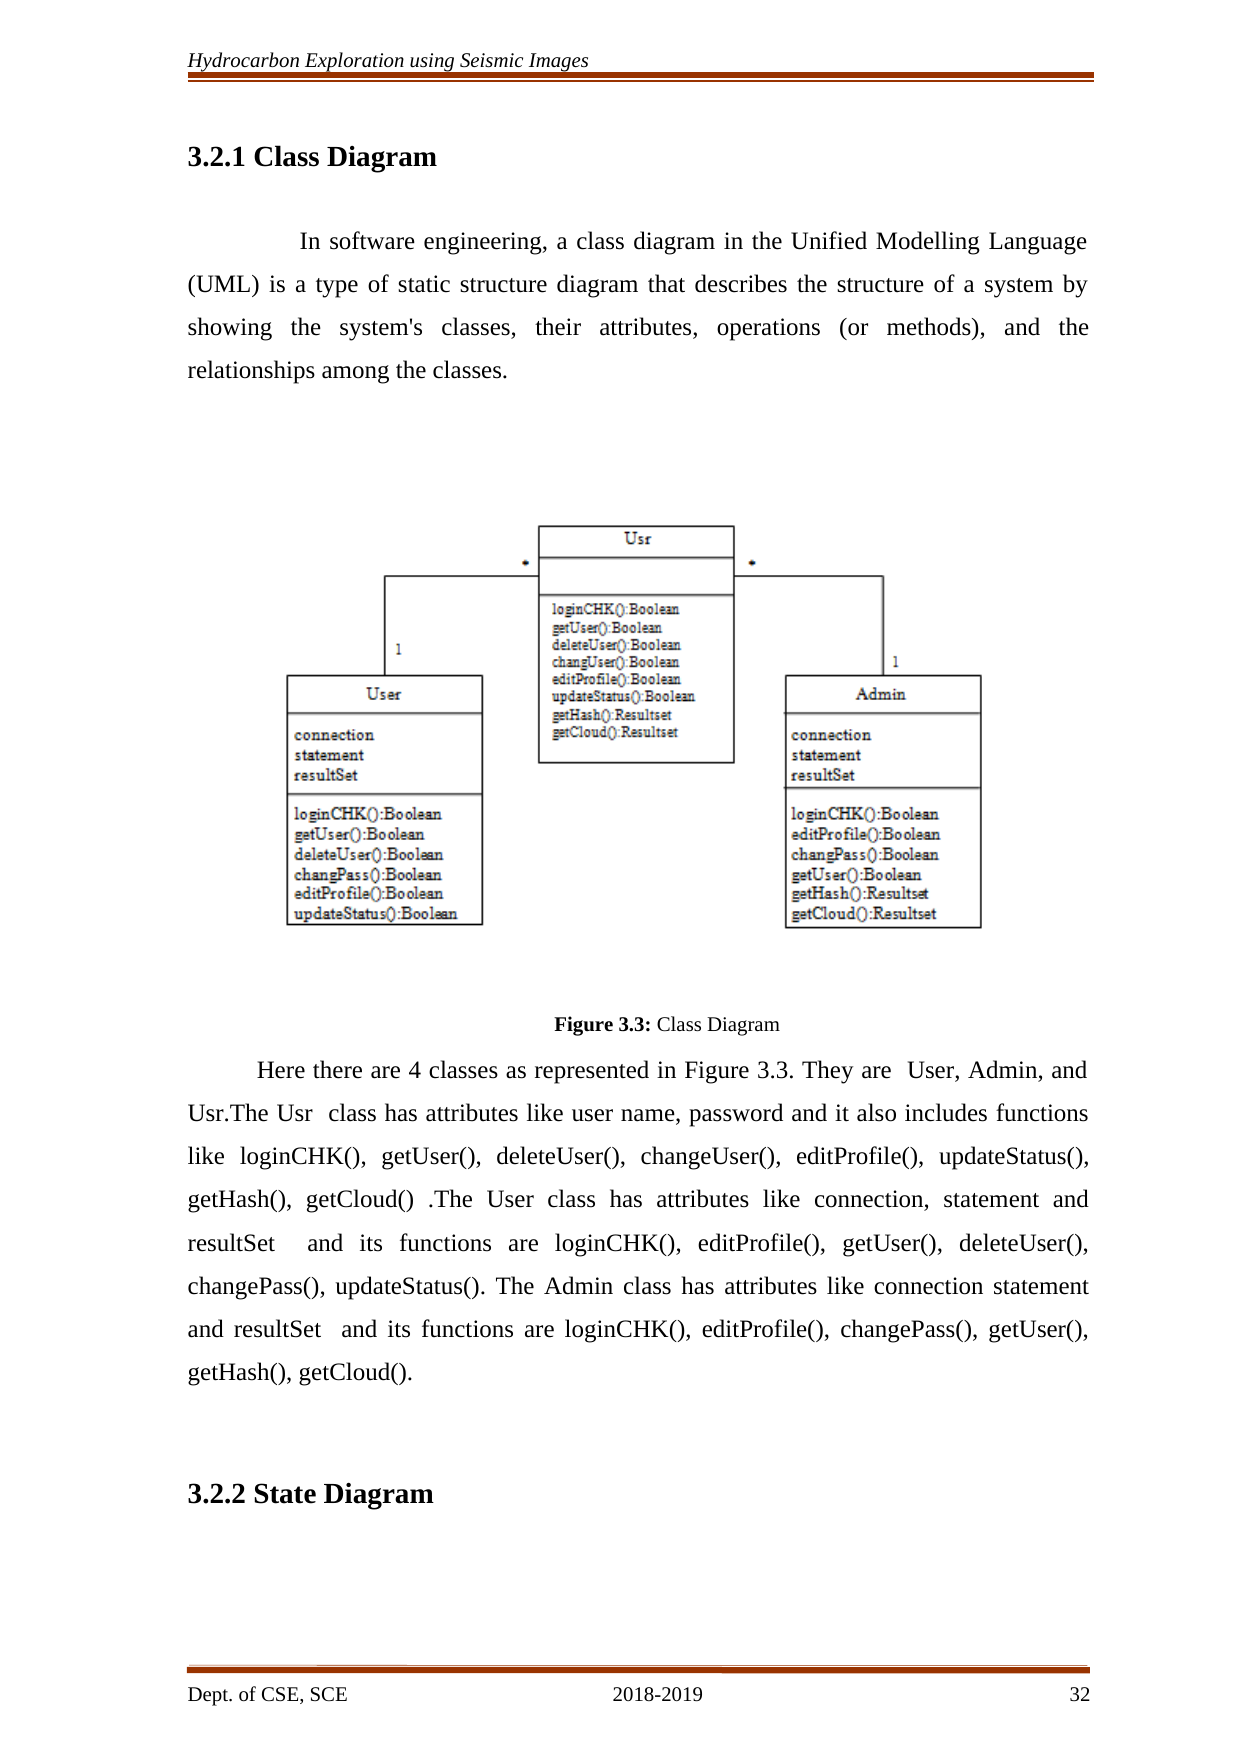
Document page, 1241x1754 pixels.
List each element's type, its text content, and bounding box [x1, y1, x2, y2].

text Here there are 4 classes as represented in Figure 3.3. They are User, Admin, and Usr.The Usr class has attributes like user name, password and it also includes functions like loginCHK(), getUser(), deleteUser(), changeUser(), editProfile(), updateStatus(), getHash(), getCloud() .The User class has attributes like connection, statement and resultSet and its functions are loginCHK(), editProfile(), getUser(), deleteUser(), changePass(), updateStatus(). The Admin class has attributes like connection statement and resultSet and its functions are loginCHK(), editProfile(), changePass(), getUser(), getHash(), getCloud(). [187, 1055, 1090, 1386]
text 3.2.1 Class Diagram [187, 139, 1090, 172]
text 3.2.2 State Diagram [187, 1477, 1090, 1510]
text In software engineering, a class diagram in the Unified Modelling Language (UML) is a type of static structure diagram that describes the structure of a system by showing the system's classes, their attributes, operations (or methods), and the relationships among the classes. [187, 226, 1090, 384]
picture [249, 421, 1004, 980]
